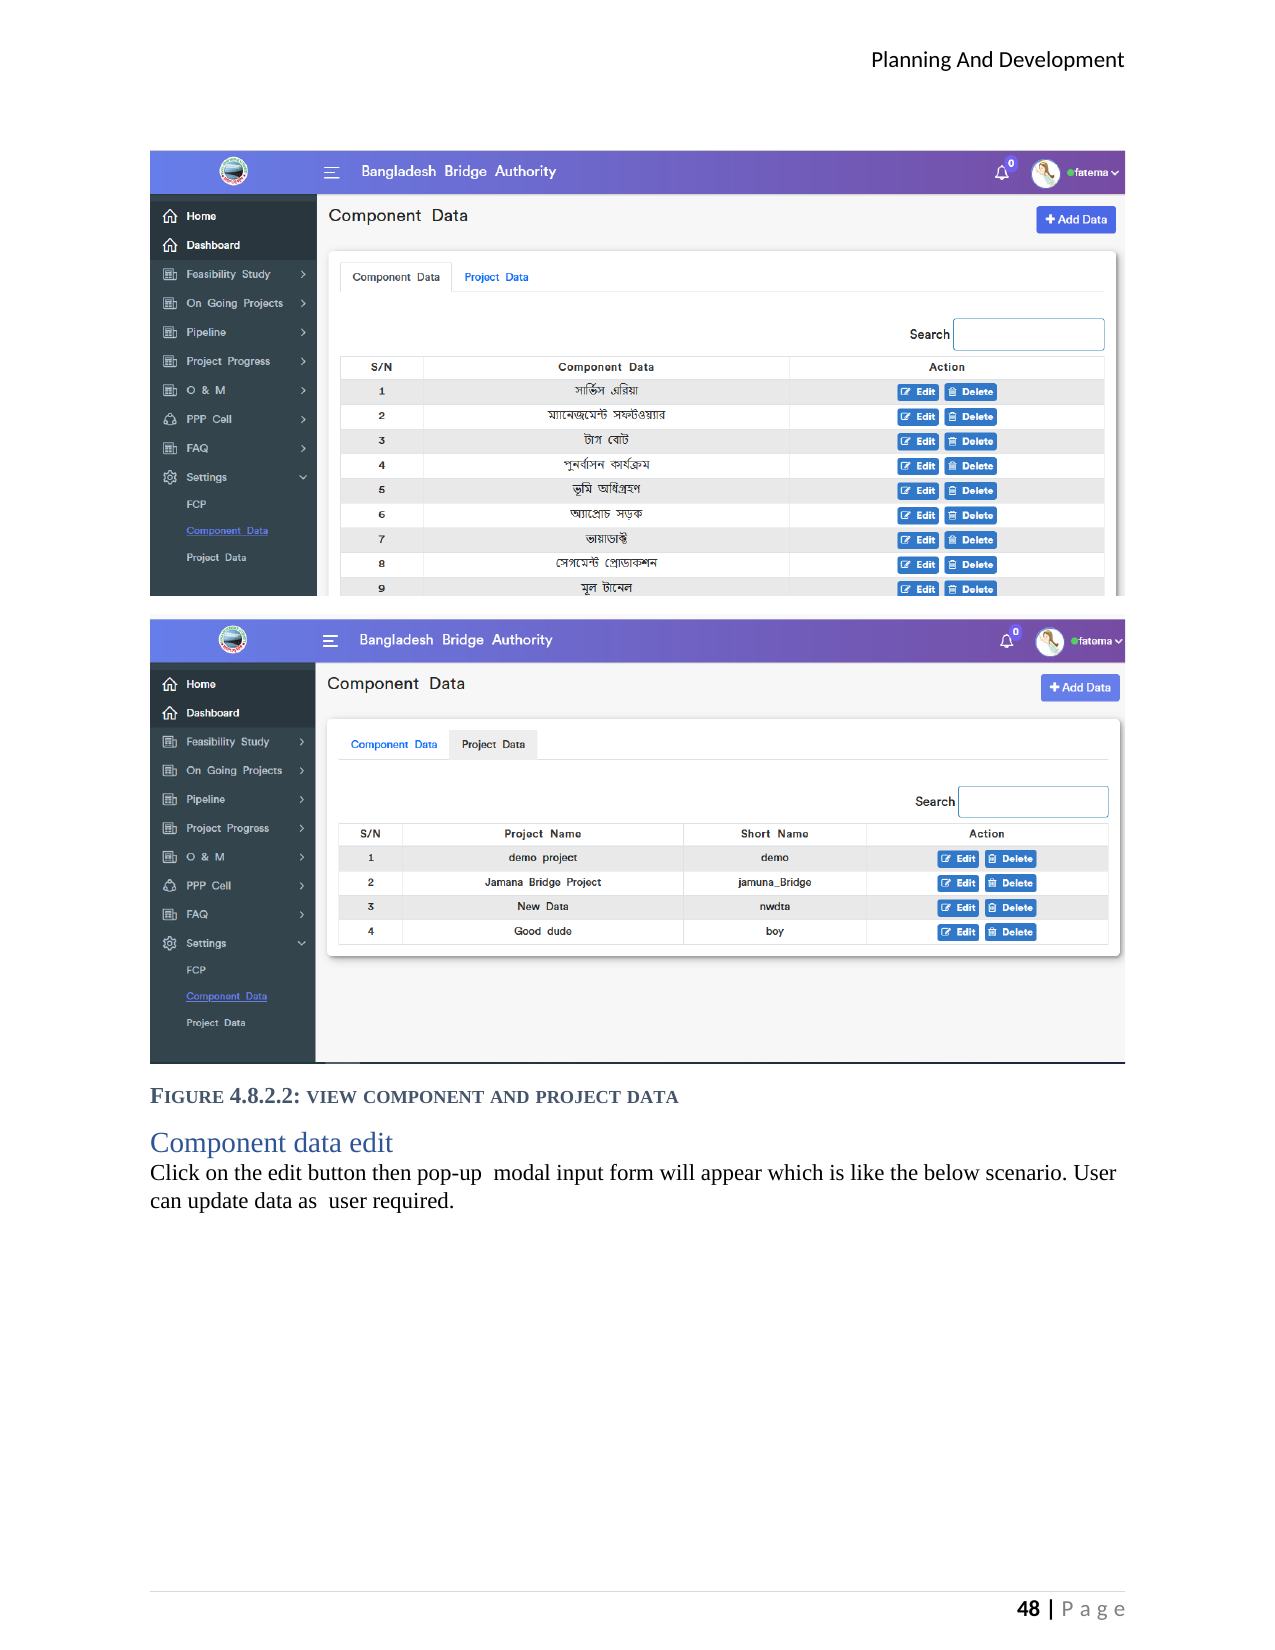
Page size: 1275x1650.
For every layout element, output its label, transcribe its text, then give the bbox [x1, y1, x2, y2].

picture [150, 614, 1125, 1064]
subtitle Component data edit [150, 1125, 1125, 1158]
picture [150, 150, 1125, 596]
text Click on the edit button then pop-up modal input form will appear which is like the below scenario. User can update data as user required. [150, 1158, 1125, 1213]
text Figure 4.8.2.2: view component and project data [150, 1082, 1125, 1108]
